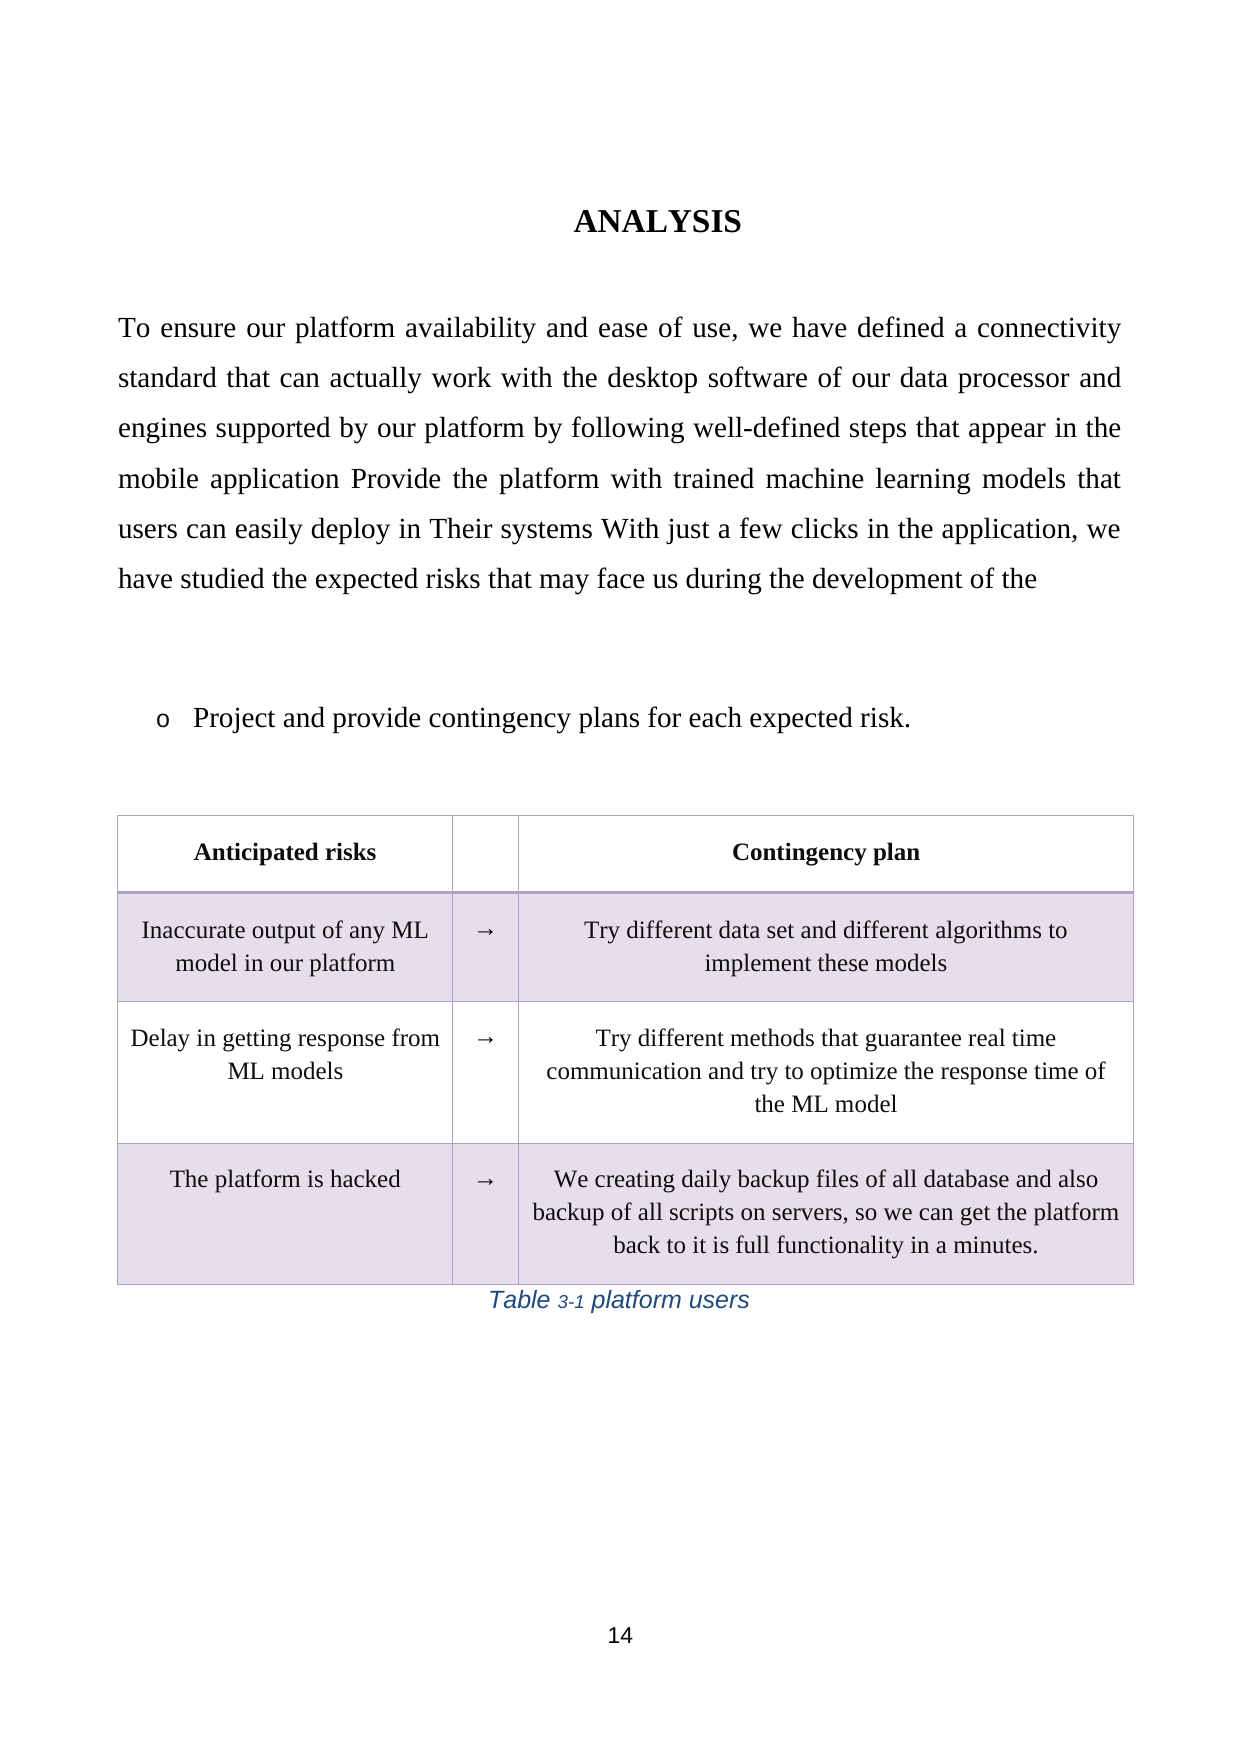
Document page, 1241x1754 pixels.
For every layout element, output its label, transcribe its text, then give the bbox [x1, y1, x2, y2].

table_cell Inaccurate output of any ML model in our platform [118, 894, 452, 1001]
text Table 3-1 platform users [118, 1285, 1122, 1314]
subtitle ANALYSIS [163, 201, 1122, 239]
table_header Contingency plan [519, 816, 1133, 891]
table_cell Delay in getting response from ML models [118, 1002, 452, 1142]
table_cell Try different methods that guarantee real time communication and try to optimize the response time of the ML model [519, 1002, 1133, 1142]
table_cell We creating daily backup files of all database and also backup of all scripts on servers, so we can get the platform back to it is full functionality in a minutes. [519, 1144, 1133, 1284]
text To ensure our platform availability and ease of use, we have defined a connectivity standard that can actually work with the desktop software of our data processor and engines supported by our platform by following well-defined steps that appear in the mobile application Provide the platform with trained machine learning models that users can easily deploy in Their systems With just a few clicks in the application, we have studied the expected risks that may face us during the development of the [118, 310, 1122, 595]
list Project and provide contingency plans for each expected risk. [155, 700, 1122, 735]
table_cell [453, 894, 518, 1001]
table_cell [453, 1002, 518, 1142]
table_cell The platform is hacked [118, 1144, 452, 1284]
table_cell [453, 1144, 518, 1284]
table_header Anticipated risks [118, 816, 452, 891]
table_header [453, 816, 518, 891]
table_cell Try different data set and different algorithms to implement these models [519, 894, 1133, 1001]
